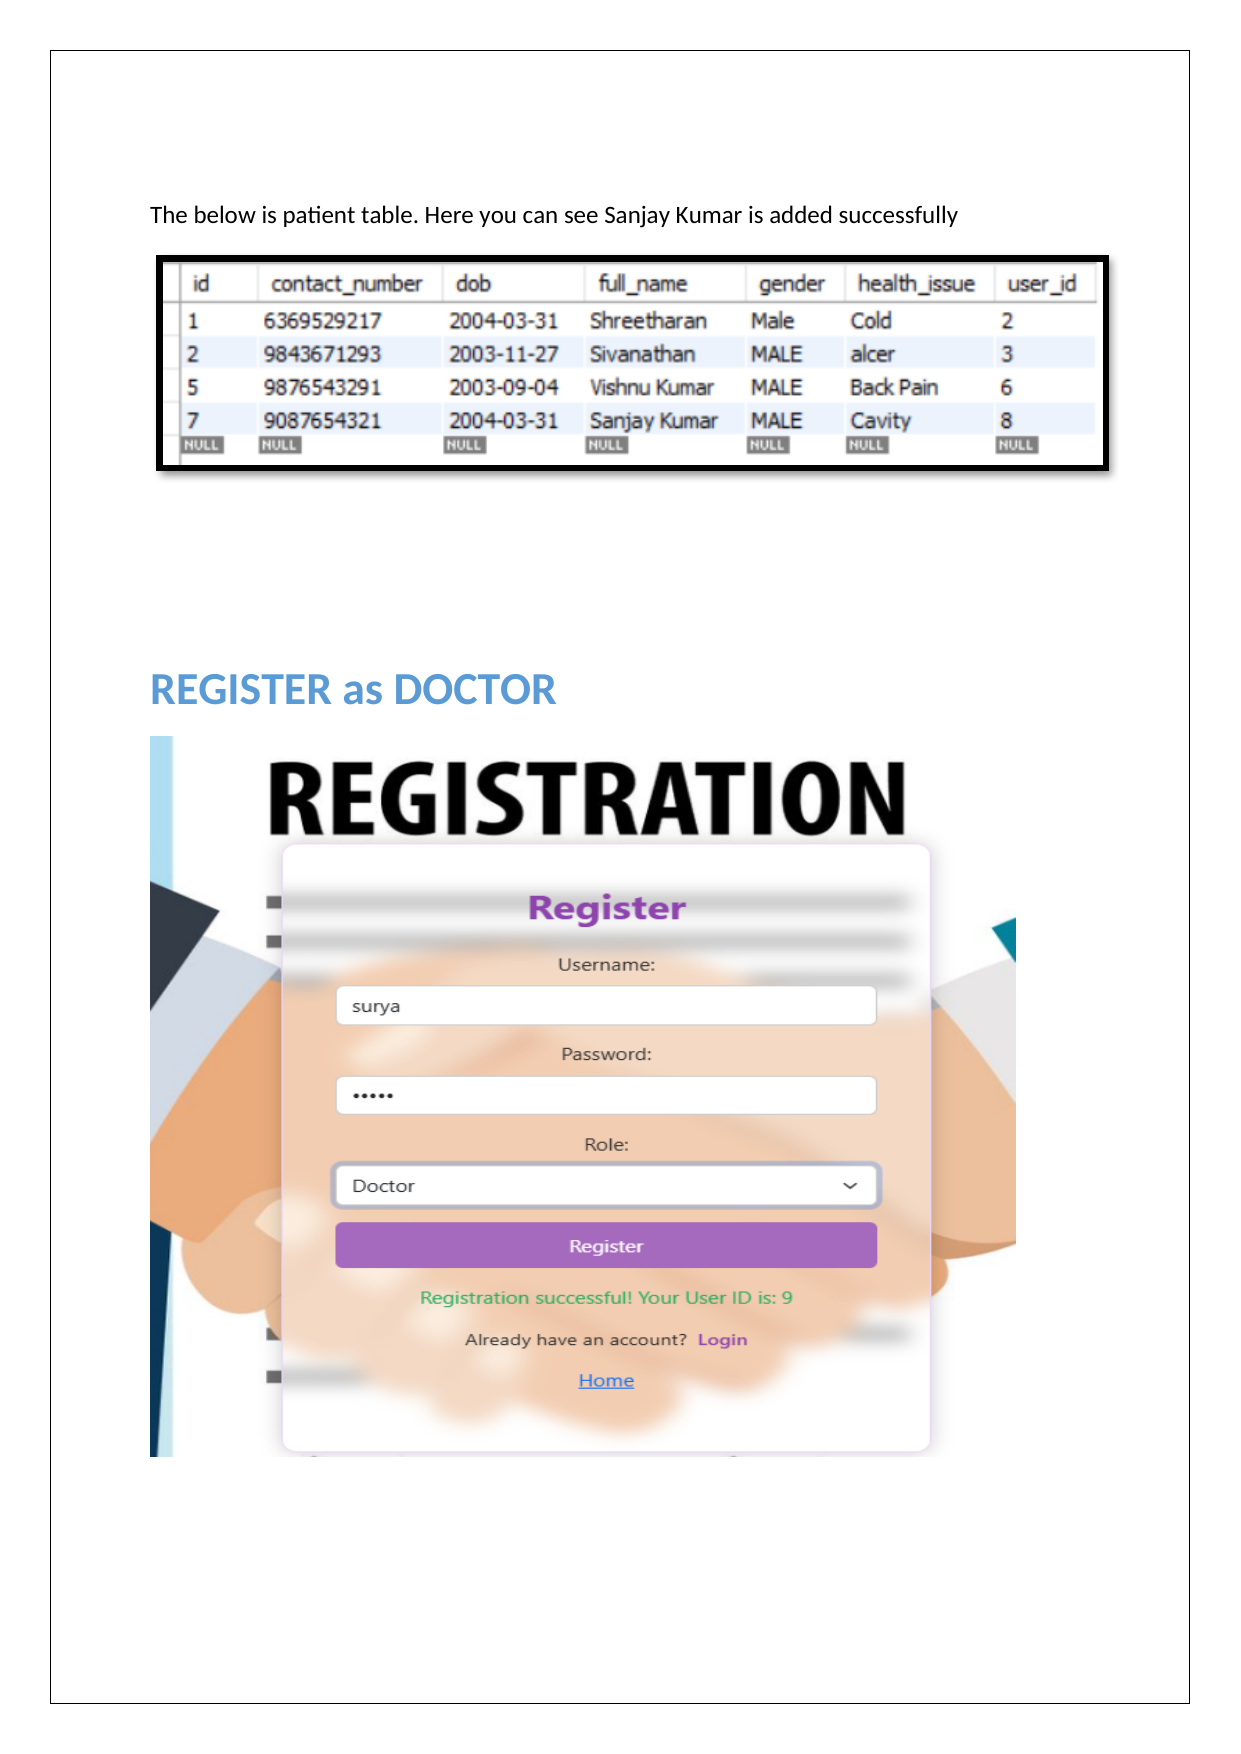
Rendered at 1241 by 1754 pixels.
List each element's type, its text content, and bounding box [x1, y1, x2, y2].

text REGISTER as DOCTOR [150, 659, 1090, 716]
picture [163, 262, 1103, 465]
picture [150, 736, 1016, 1457]
text The below is patient table. Here you can see Sanjay Kumar is added successfully [150, 199, 1090, 230]
